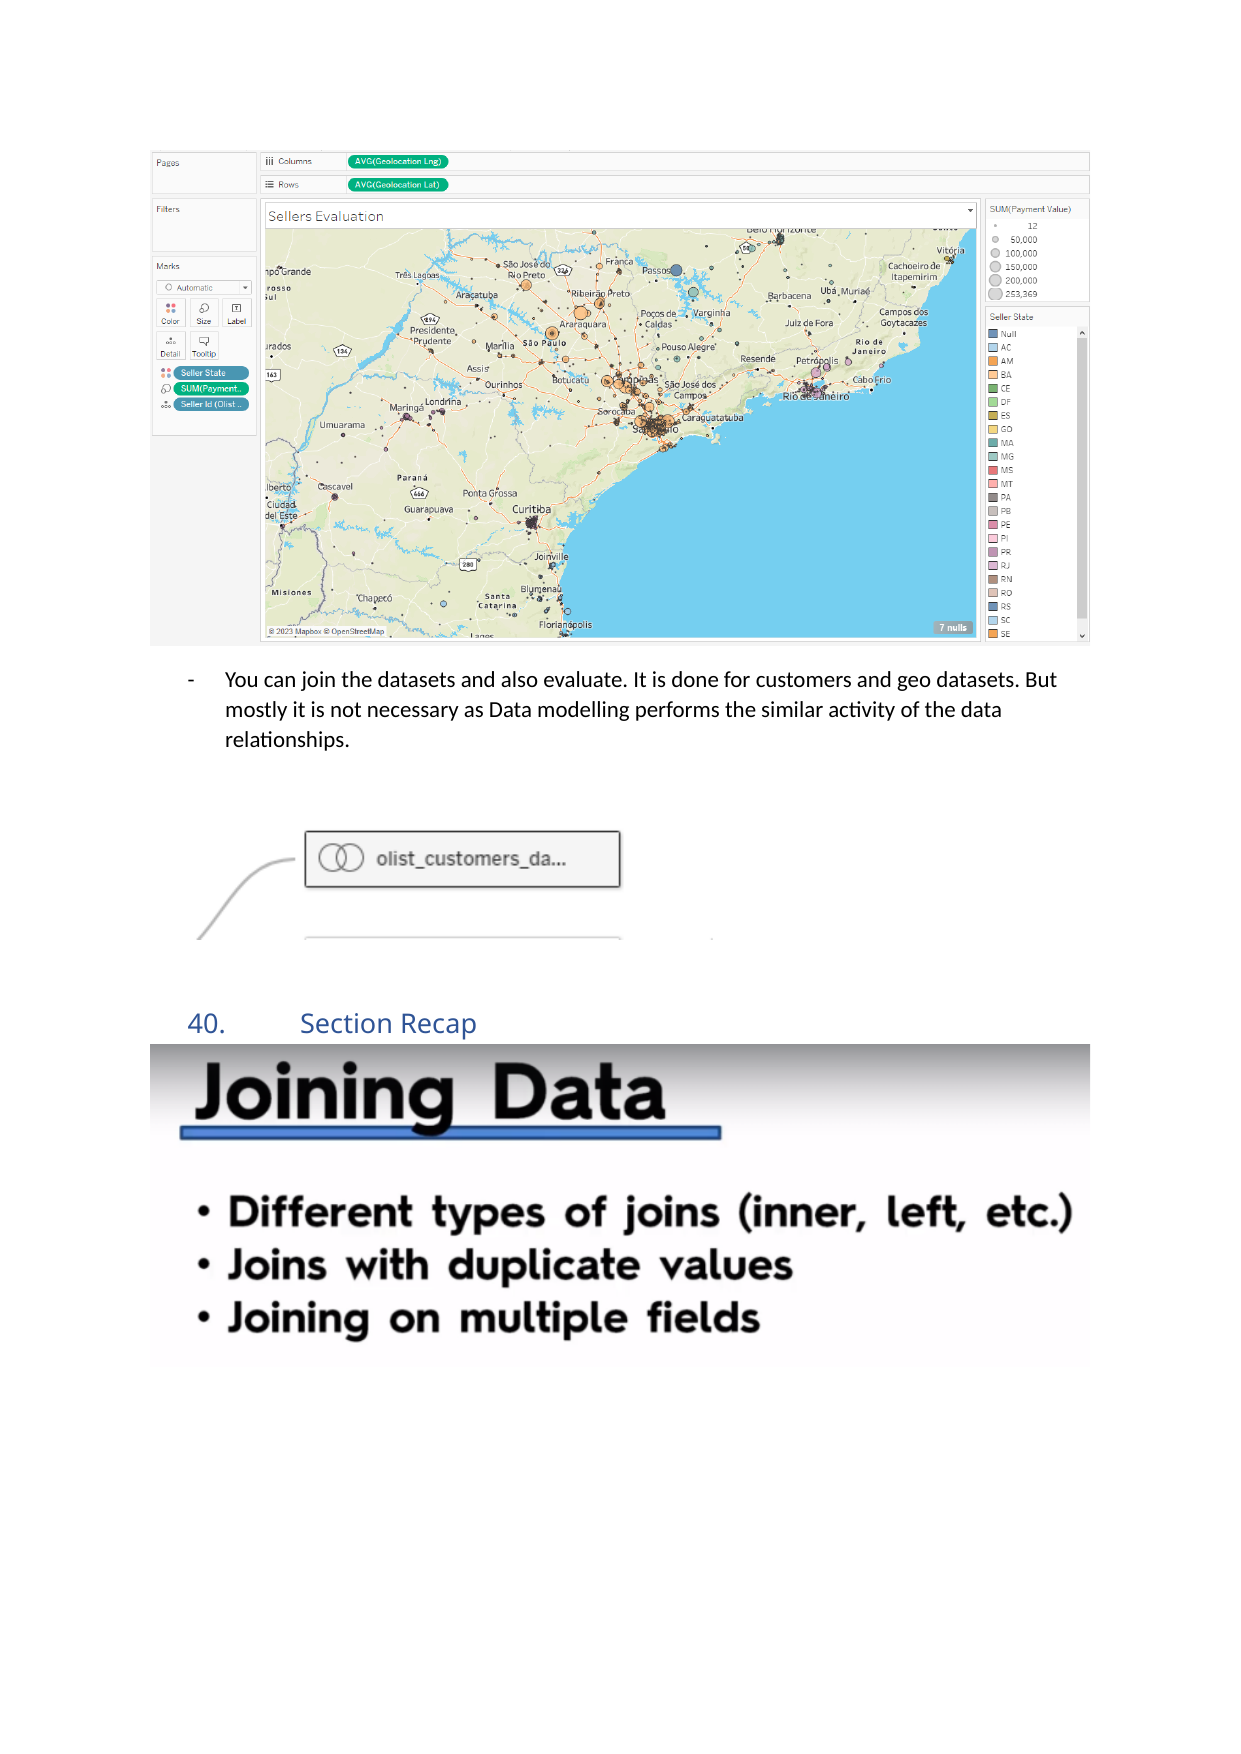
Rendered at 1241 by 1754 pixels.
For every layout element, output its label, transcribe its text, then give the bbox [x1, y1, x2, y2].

subtitle Section Recap [187, 1005, 1090, 1042]
list You can join the datasets and also evaluate. It is done for customers and geo datasets. But mostly it is not necessary as Data modelling performs the similar activity of the data relationships. [187, 665, 1090, 753]
picture [150, 772, 713, 940]
picture [150, 150, 1091, 646]
picture [150, 1044, 1091, 1367]
